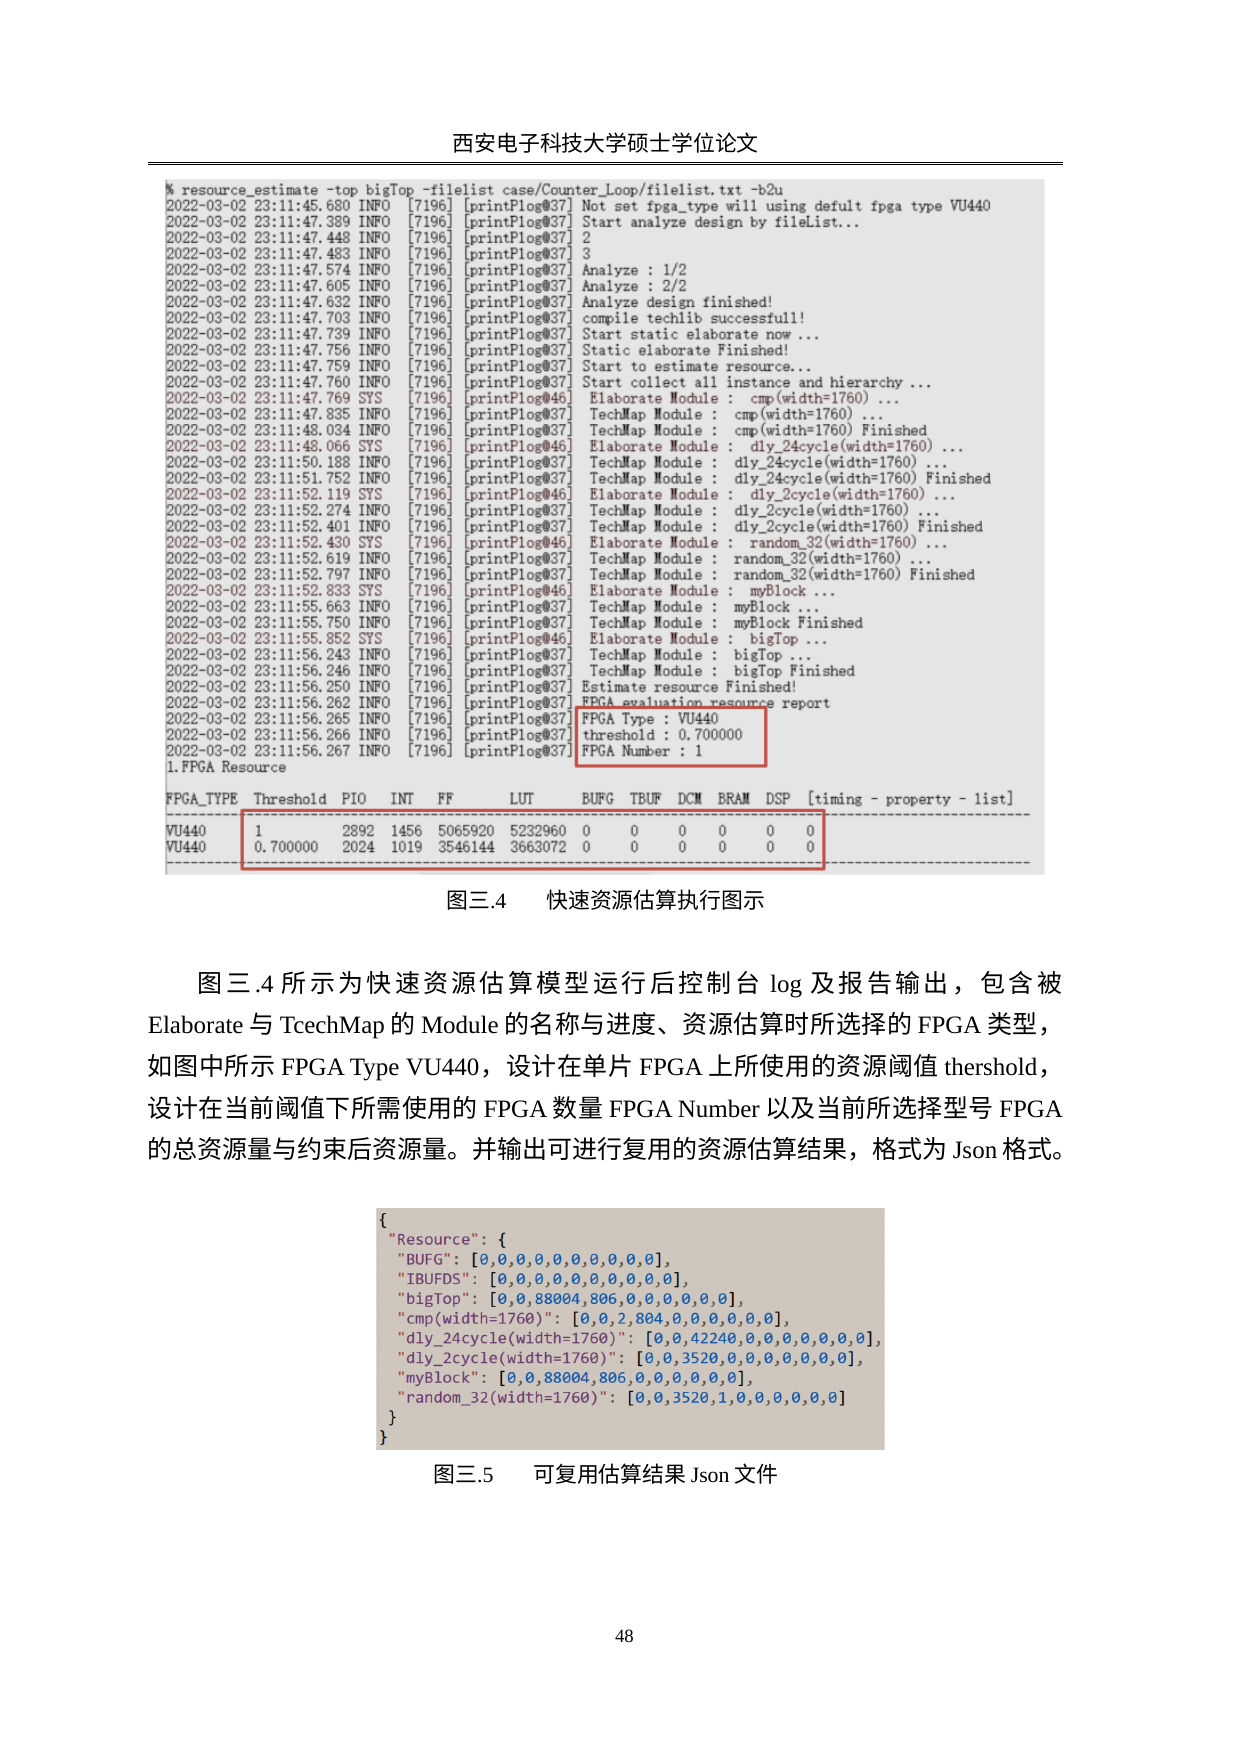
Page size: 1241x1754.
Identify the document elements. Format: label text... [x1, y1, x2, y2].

text 图3.25所示为快速资源估算模型运行后控制台log及报告输出，包含被Elaborate与TcechMap的Module的名称与进度、资源估算时所选择的FPGA类型，如图中所示FPGA Type VU440，设计在单片FPGA上所使用的资源阈值thershold，设计在当前阈值下所需使用的FPGA数量FPGA Number以及当前所选择型号FPGA的总资源量与约束后资源量。并输出可进行复用的资源估算结果，格式为Json格式。 [148, 959, 1063, 1167]
text 可复用估算结果Json文件 [148, 1449, 1063, 1491]
text 快速资源估算执行图示 [148, 876, 1063, 917]
picture [376, 1208, 885, 1450]
